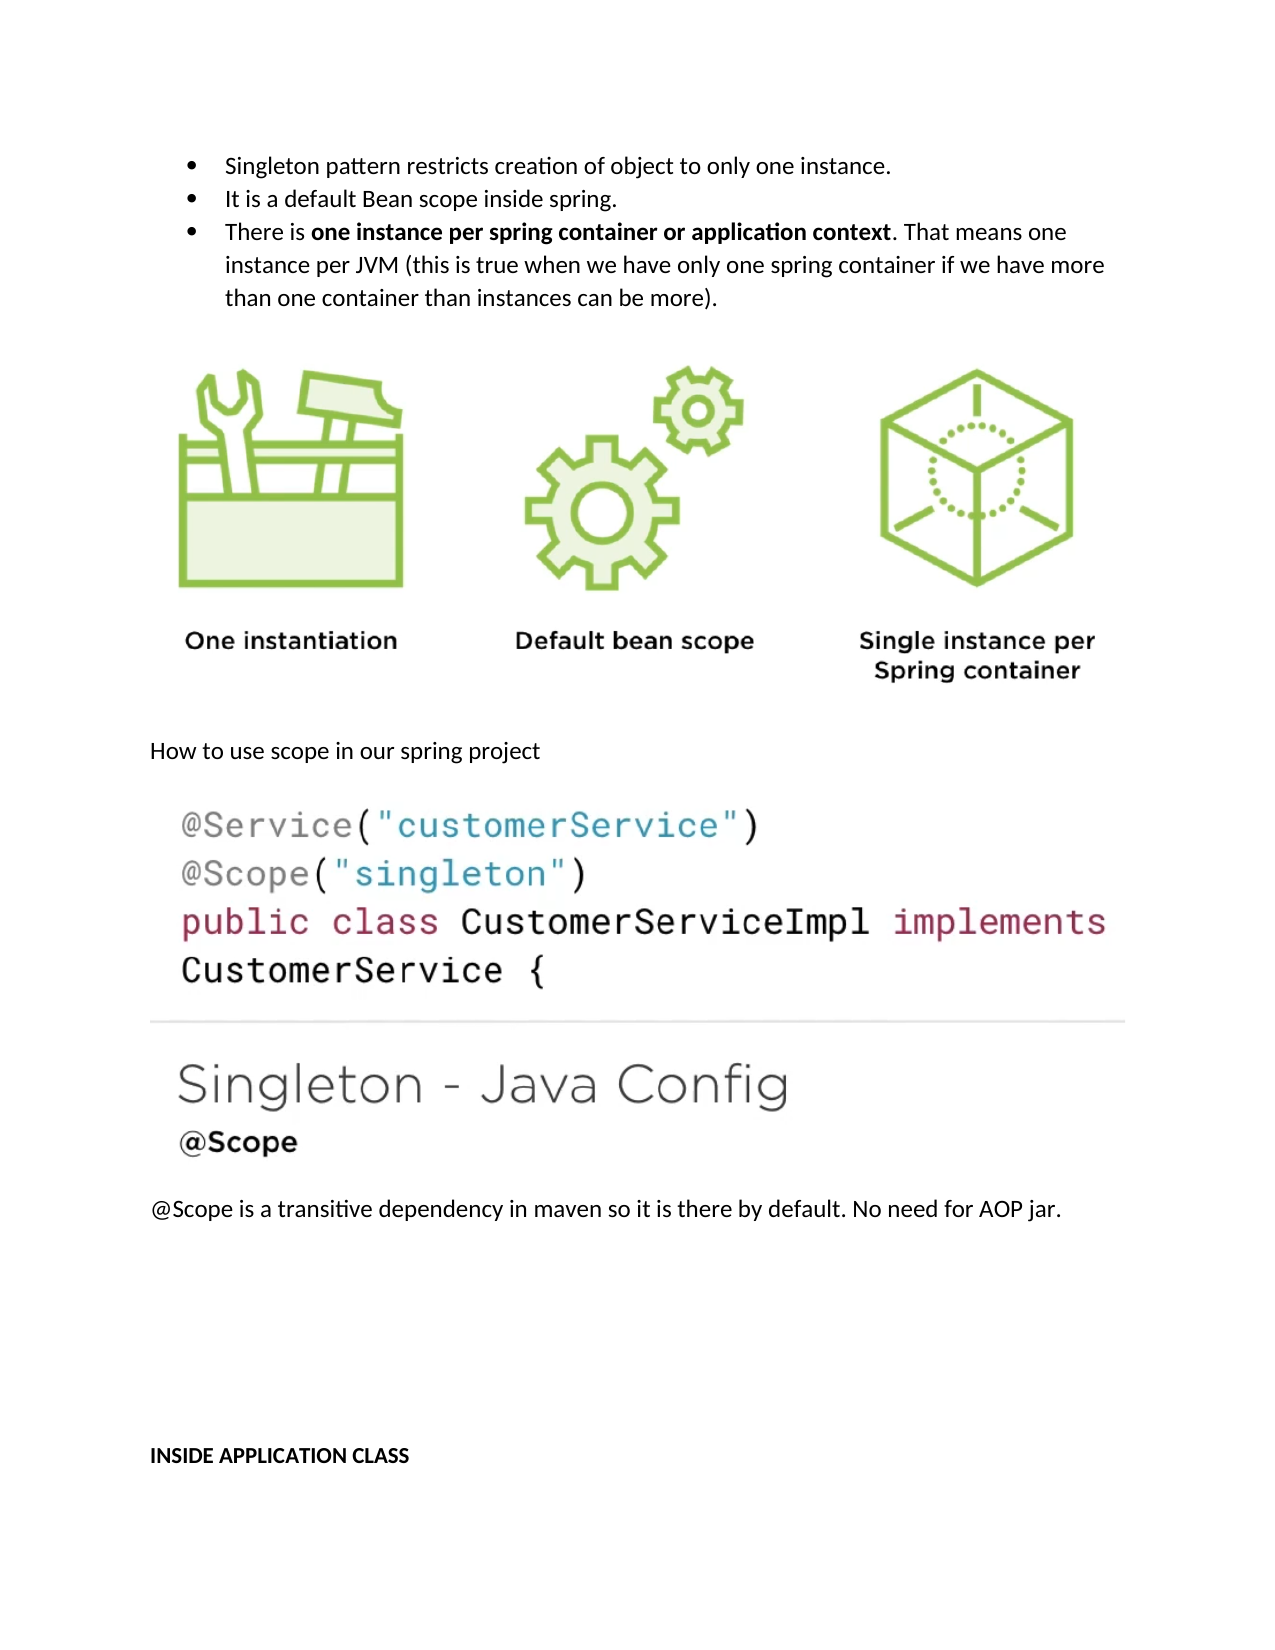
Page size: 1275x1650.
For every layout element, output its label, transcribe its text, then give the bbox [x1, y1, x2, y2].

text @Scope is a transitive dependency in maven so it is there by default. No need for AOP jar. [150, 1193, 1125, 1223]
list Singleton pattern restricts creation of object to only one instance. [187, 150, 1125, 181]
picture [150, 784, 1125, 1174]
text How to use scope in our spring project [150, 735, 1125, 766]
list There is one instance per spring container or application context. That means one instance per JVM (this is true when we have only one spring container if we have more than one container than instances can be more). [187, 216, 1125, 312]
picture [150, 331, 1125, 717]
text INSIDE APPLICATION CLASS [150, 1441, 1125, 1469]
list It is a default Bean scope inside spring. [187, 183, 1125, 213]
